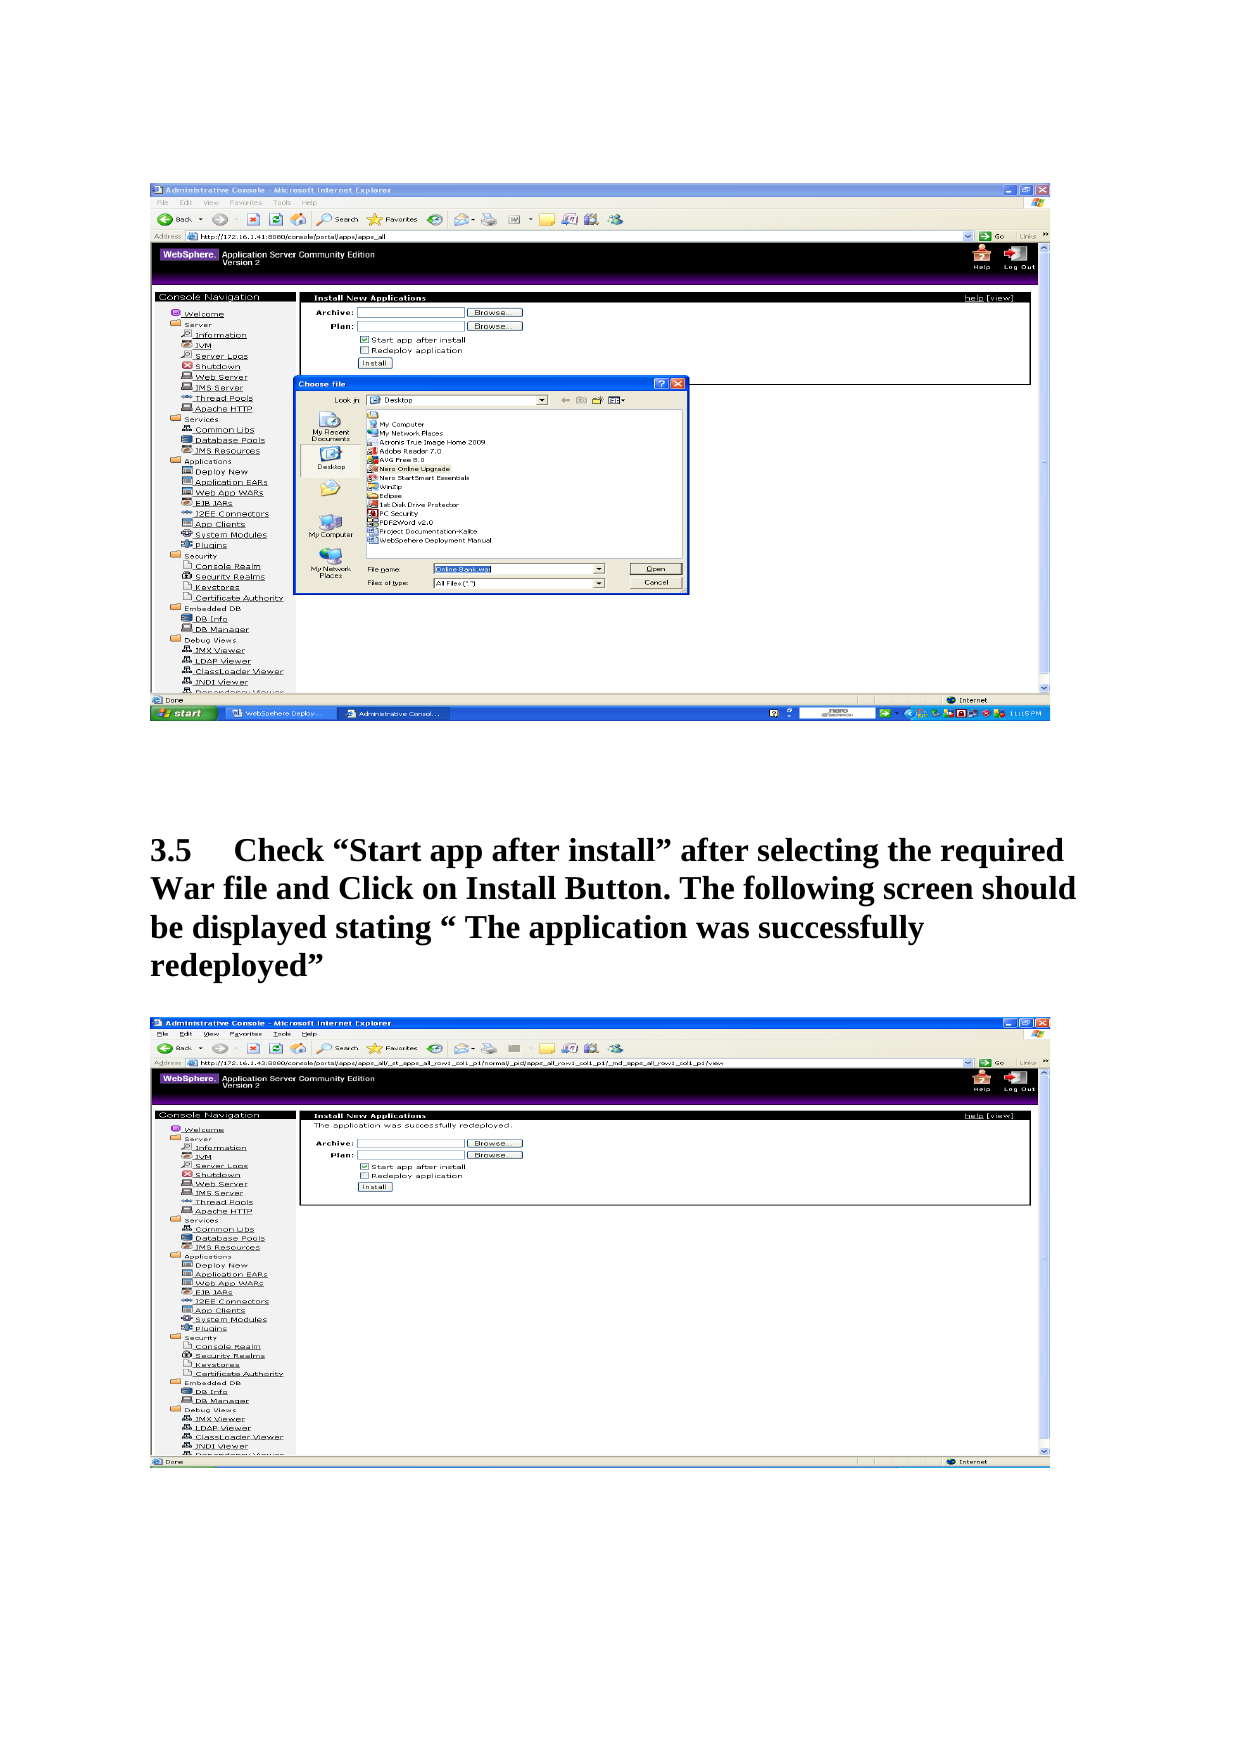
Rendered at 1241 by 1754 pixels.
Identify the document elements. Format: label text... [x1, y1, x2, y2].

picture [150, 183, 1050, 721]
picture [150, 1017, 1050, 1468]
text 3.5 Check “Start app after install” after selecting the required War file and Click on Install Button. The following screen should be displayed stating “ The application was successfully redeployed” [150, 830, 1090, 984]
